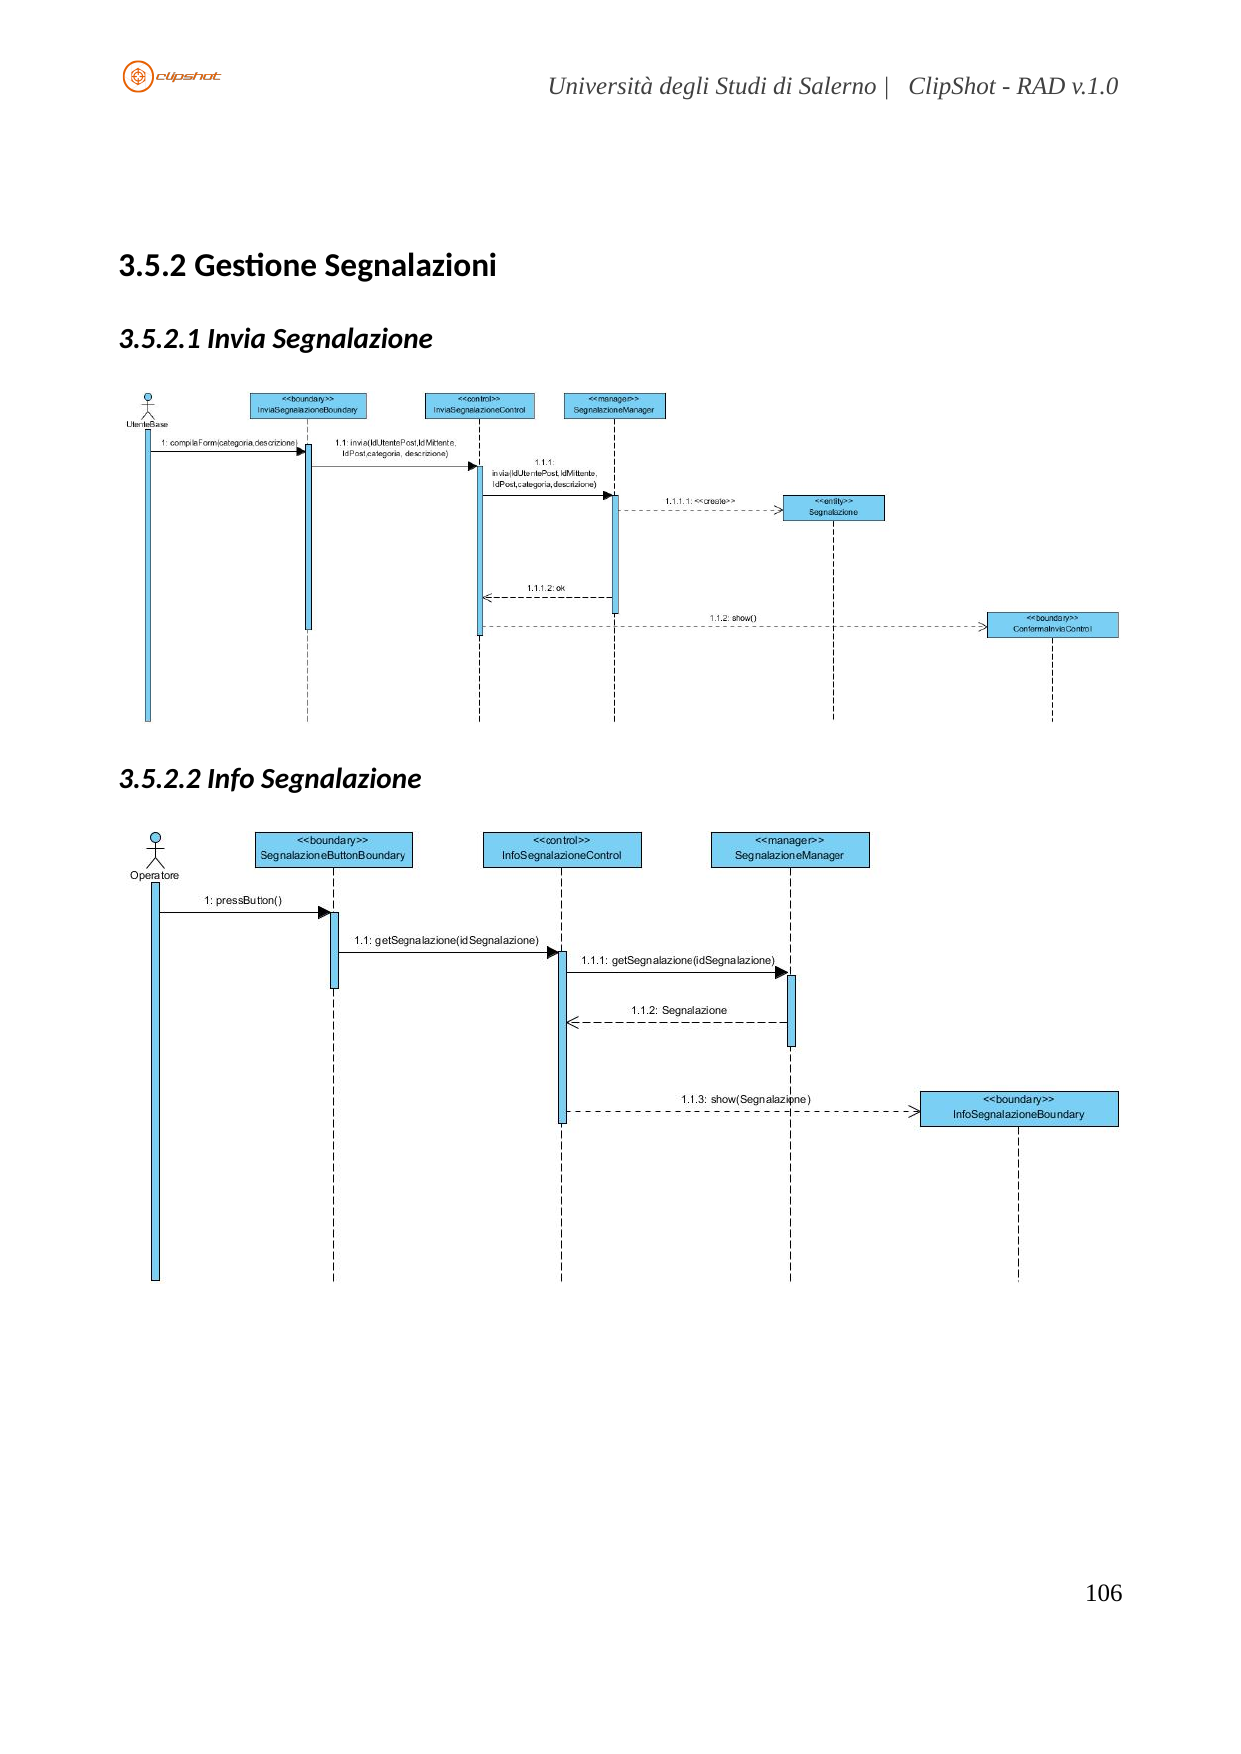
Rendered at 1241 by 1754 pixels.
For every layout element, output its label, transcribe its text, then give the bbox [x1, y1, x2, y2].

text 3.5.2.1 Invia Segnalazione [118, 320, 1122, 356]
picture [118, 831, 1122, 1284]
picture [121, 59, 223, 95]
picture [118, 391, 1121, 724]
text 3.5.2.2 Info Segnalazione [118, 760, 1122, 795]
text 3.5.2 Gestione Segnalazioni [118, 244, 1122, 285]
